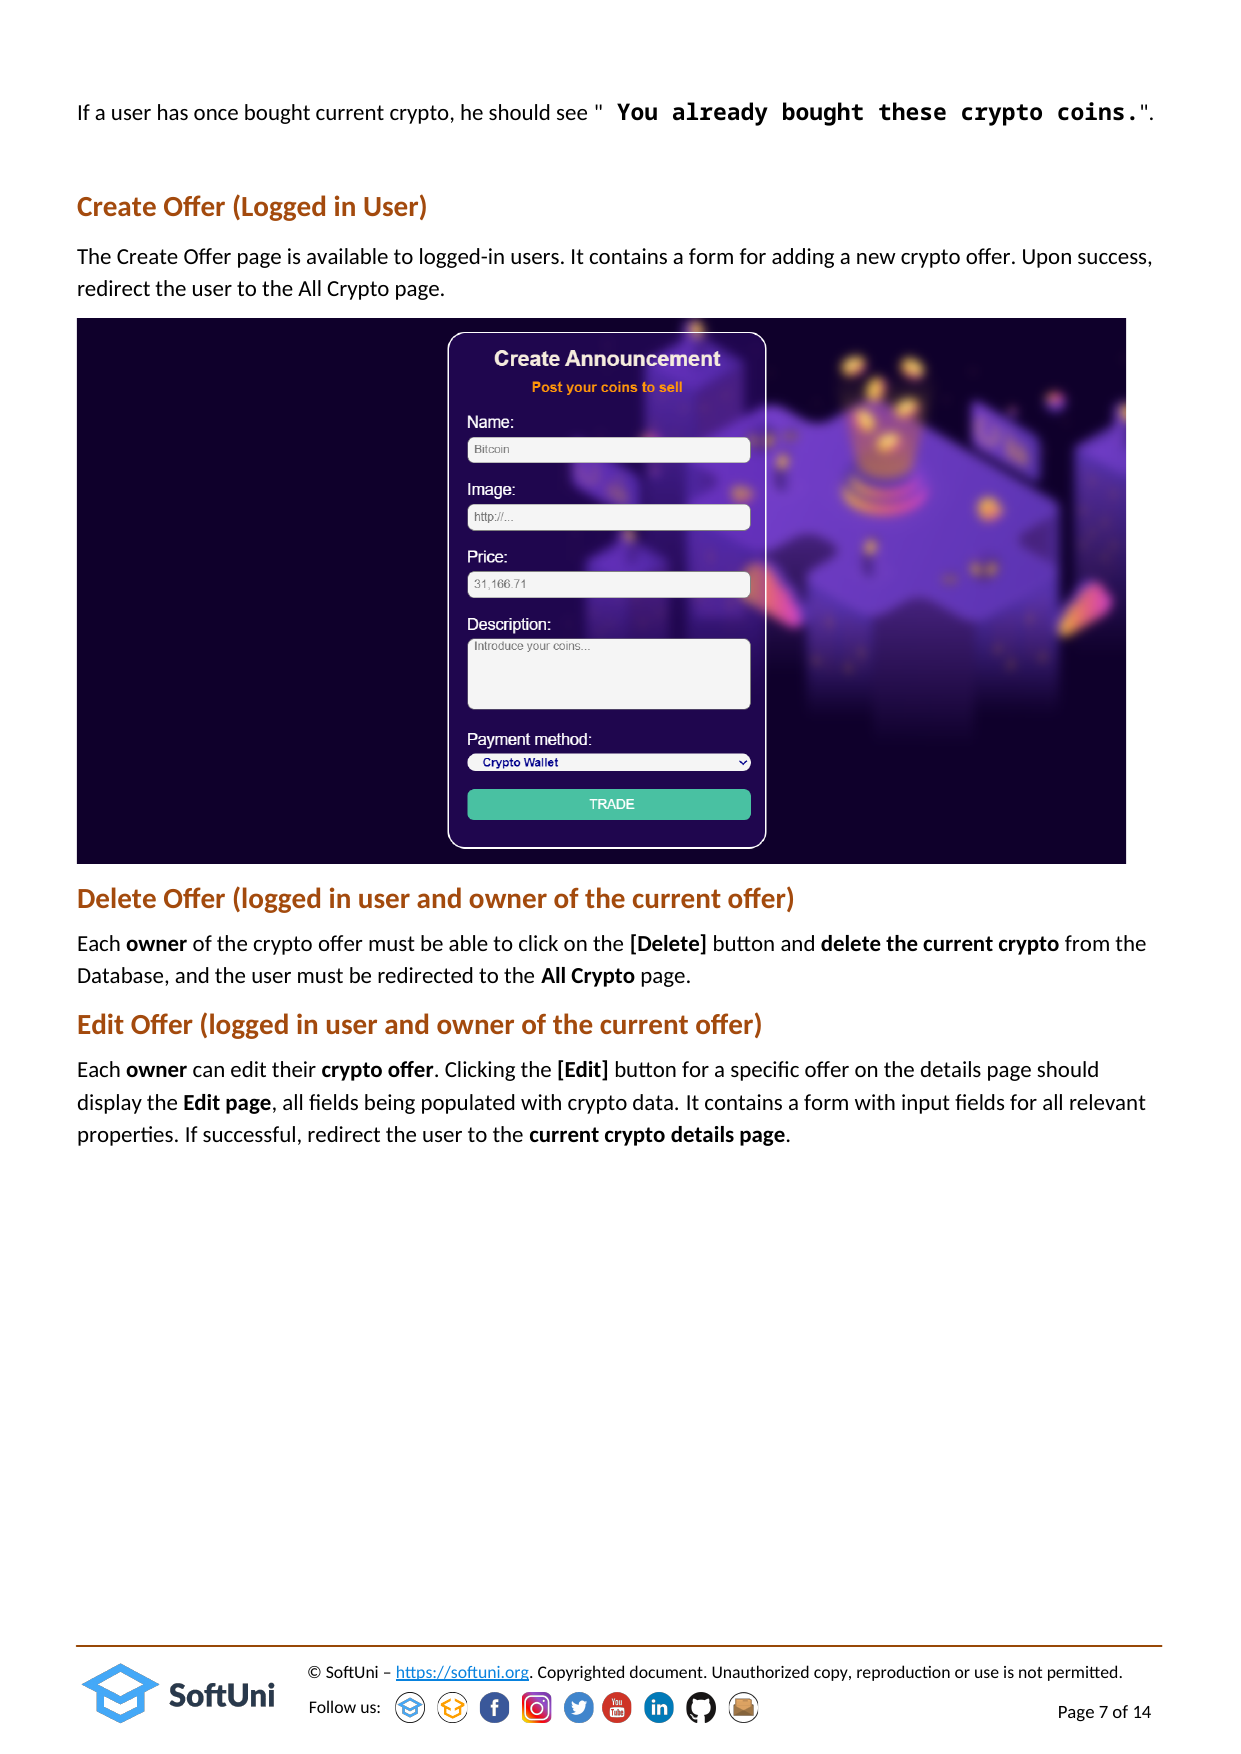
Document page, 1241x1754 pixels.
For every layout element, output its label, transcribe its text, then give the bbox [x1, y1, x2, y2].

picture [644, 1692, 653, 1701]
picture [522, 1692, 552, 1723]
picture [437, 1692, 468, 1723]
text Each owner of the crypto offer must be able to click on the [Delete] button and delete the current crypto from the Database, and the user must be redirected to the All Crypto page. [77, 929, 1163, 989]
text Create Offer (Logged in User) [77, 188, 1163, 224]
picture [665, 1692, 674, 1701]
picture [686, 1692, 716, 1723]
picture [76, 318, 1127, 864]
picture [644, 1714, 653, 1723]
picture [479, 1692, 510, 1723]
text If a user has once bought current crypto, he should see " You already bought these crypto coins.". [77, 95, 1163, 127]
picture [665, 1714, 674, 1723]
picture [395, 1692, 425, 1723]
picture [564, 1692, 594, 1723]
picture [728, 1692, 759, 1723]
text The Create Offer page is available to logged-in users. It contains a form for adding a new crypto offer. Upon success, redirect the user to the All Crypto page. [77, 242, 1163, 302]
subtitle Edit Offer (logged in user and owner of the current offer) [77, 1006, 1163, 1042]
picture [658, 1705, 667, 1714]
text Each owner can edit their crypto offer. Clicking the [Edit] button for a specific offer on the details page should display the Edit page, all fields being populated with crypto data. It contains a form with input fields for all relevant properties. If successful, redirect the user to the current crypto details page. [77, 1056, 1163, 1148]
picture [75, 1658, 281, 1729]
subtitle Delete Offer (logged in user and owner of the current offer) [77, 880, 1163, 916]
picture [602, 1692, 632, 1723]
